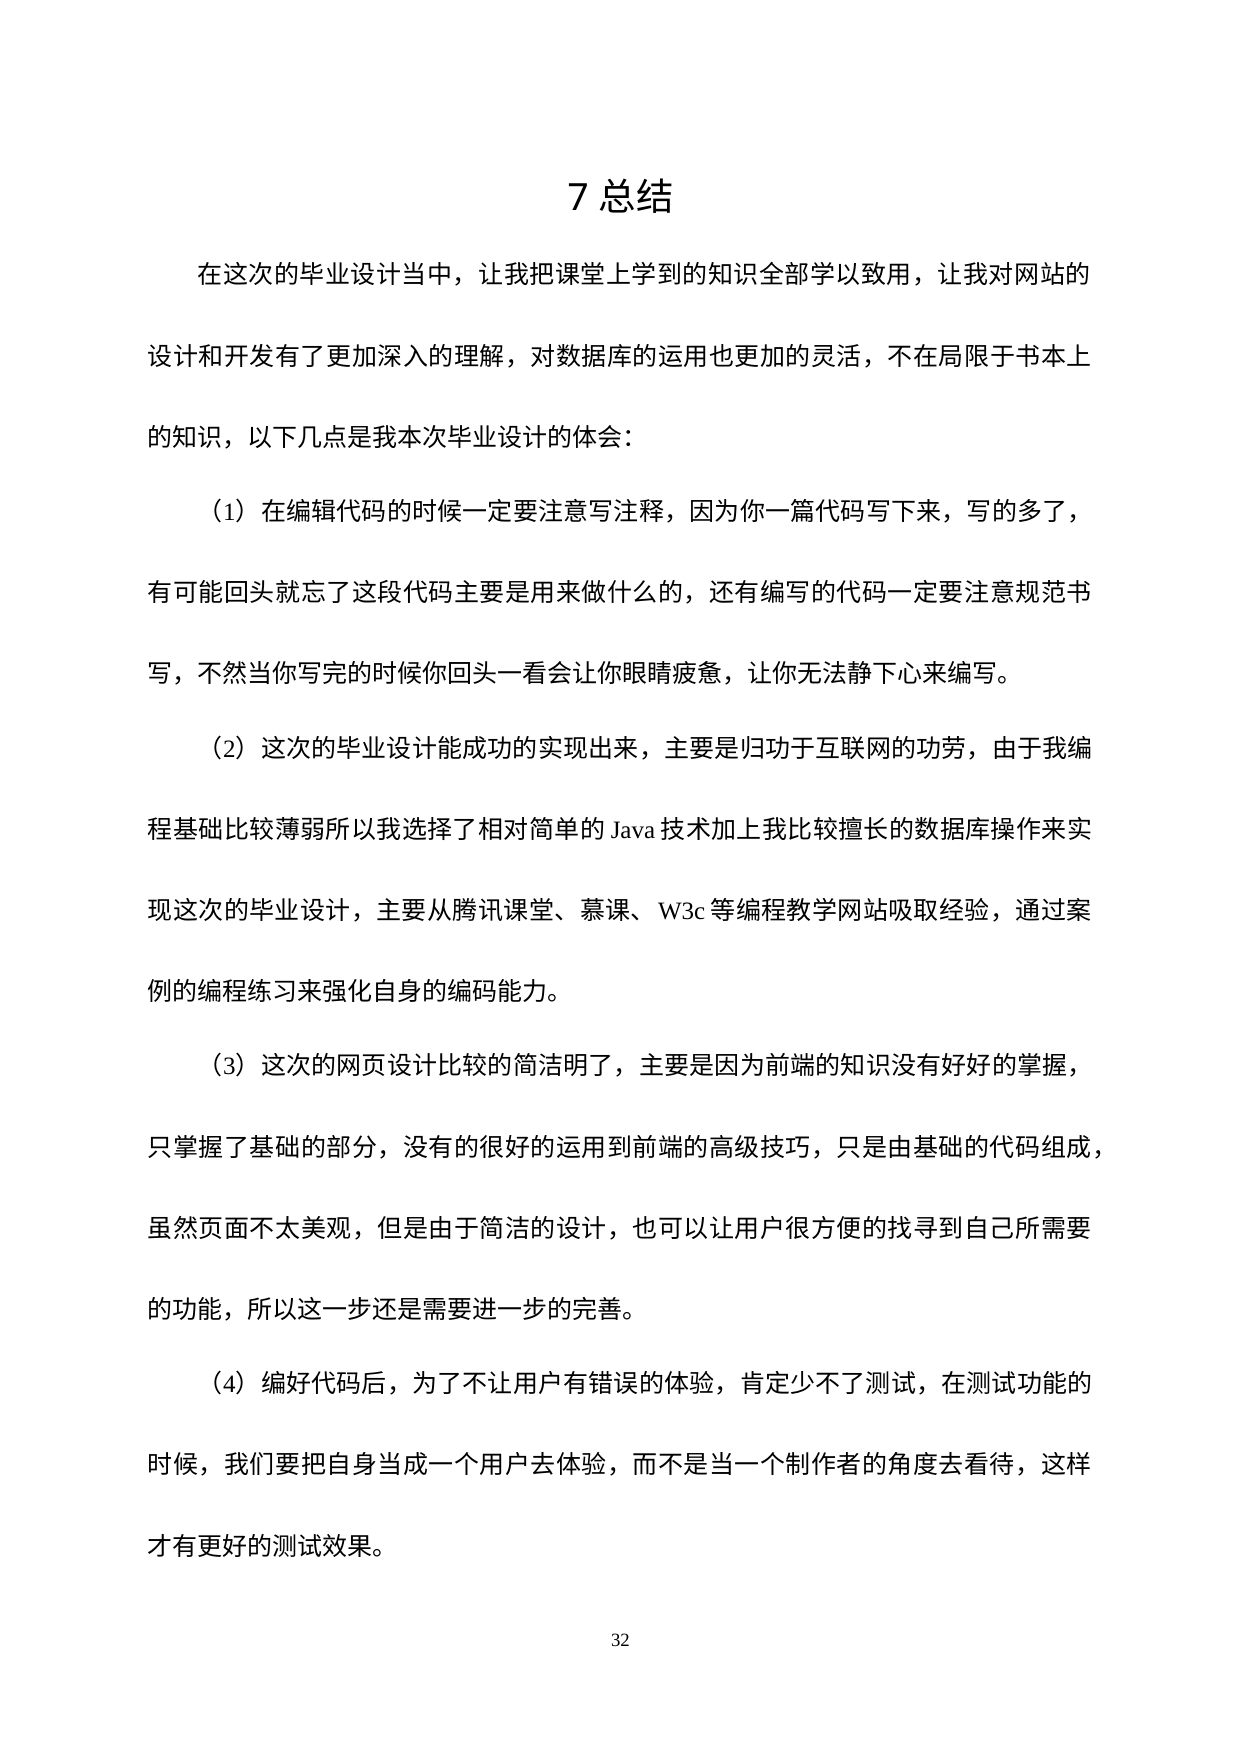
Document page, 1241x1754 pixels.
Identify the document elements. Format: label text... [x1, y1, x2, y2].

text （4）编好代码后，为了不让用户有错误的体验，肯定少不了测试，在测试功能的时候，我们要把自身当成一个用户去体验，而不是当一个制作者的角度去看待，这样才有更好的测试效果。 [148, 1349, 1092, 1577]
text （2）这次的毕业设计能成功的实现出来，主要是归功于互联网的功劳，由于我编程基础比较薄弱所以我选择了相对简单的Java技术加上我比较擅长的数据库操作来实现这次的毕业设计，主要从腾讯课堂、慕课、W3c等编程教学网站吸取经验，通过案例的编程练习来强化自身的编码能力。 [148, 714, 1092, 1022]
text （3）这次的网页设计比较的简洁明了，主要是因为前端的知识没有好好的掌握，只掌握了基础的部分，没有的很好的运用到前端的高级技巧，只是由基础的代码组成，虽然页面不太美观，但是由于简洁的设计，也可以让用户很方便的找寻到自己所需要的功能，所以这一步还是需要进一步的完善。 [148, 1031, 1092, 1340]
text 在这次的毕业设计当中，让我把课堂上学到的知识全部学以致用，让我对网站的设计和开发有了更加深入的理解，对数据库的运用也更加的灵活，不在局限于书本上的知识，以下几点是我本次毕业设计的体会： [148, 241, 1092, 468]
subtitle 7 总结 [148, 162, 1092, 227]
text （1）在编辑代码的时候一定要注意写注释，因为你一篇代码写下来，写的多了，有可能回头就忘了这段代码主要是用来做什么的，还有编写的代码一定要注意规范书写，不然当你写完的时候你回头一看会让你眼睛疲惫，让你无法静下心来编写。 [148, 477, 1092, 704]
